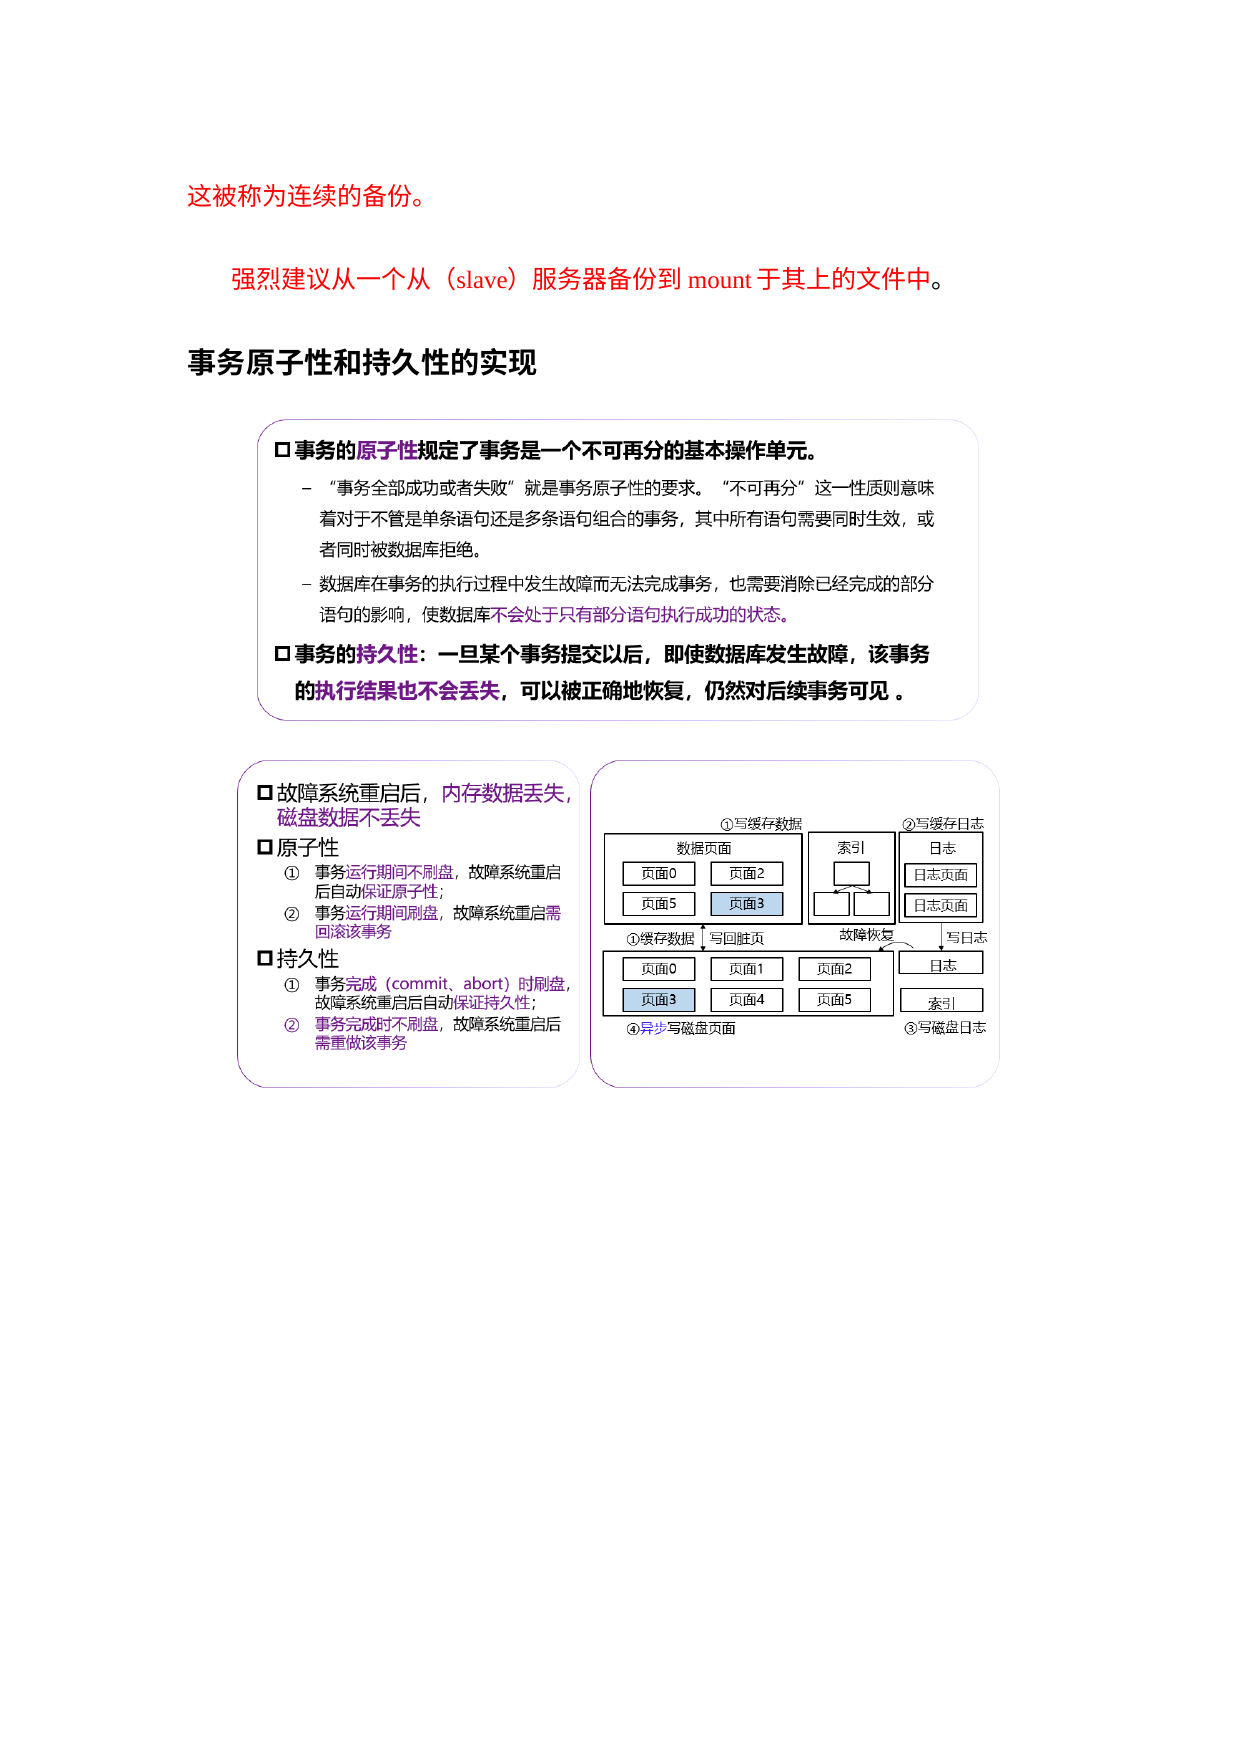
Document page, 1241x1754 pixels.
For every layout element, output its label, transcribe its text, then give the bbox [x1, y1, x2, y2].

picture [231, 753, 1009, 1095]
picture [252, 414, 989, 728]
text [187, 162, 1053, 227]
text 强烈建议从一个从（slave）服务器备份到mount于其上的文件中。 [187, 245, 1053, 310]
subtitle 事务原子性和持久性的实现 [187, 328, 1053, 393]
